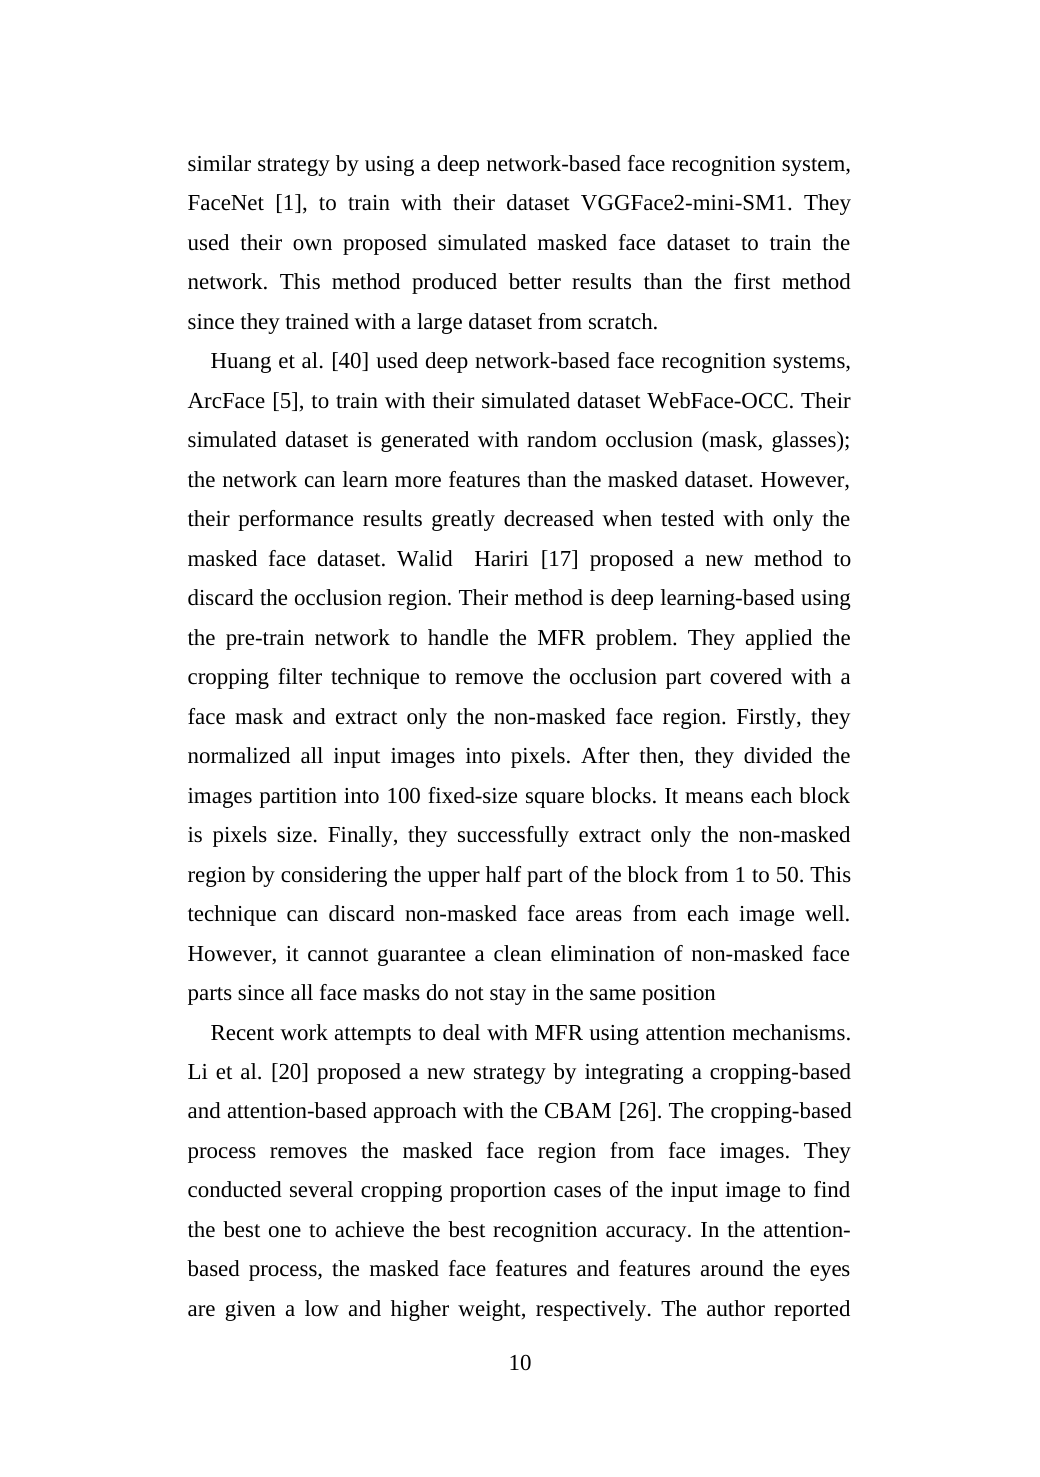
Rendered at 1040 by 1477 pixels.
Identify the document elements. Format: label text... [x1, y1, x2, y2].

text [187, 150, 852, 334]
text Huang et al. [40] used deep network-based face recognition systems, ArcFace [5], to train with their simulated dataset WebFace-OCC. Their simulated dataset is generated with random occlusion (mask, glasses); the network can learn more features than the masked dataset. However, their performance results greatly decreased when tested with only the masked face dataset. Walid Hariri [17] proposed a new method to discard the occlusion region. Their method is deep learning-based using the pre-train network to handle the MFR problem. They applied the cropping filter technique to remove the occlusion part covered with a face mask and extract only the non-masked face region. Firstly, they normalized all input images into pixels. After then, they divided the images partition into 100 fixed-size square blocks. It means each block is pixels size. Finally, they successfully extract only the non-masked region by considering the upper half part of the block from 1 to 50. This technique can discard non-masked face areas from each image well. However, it cannot guarantee a clean elimination of non-masked face parts since all face masks do not stay in the same position [187, 347, 852, 1005]
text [187, 1018, 852, 1321]
